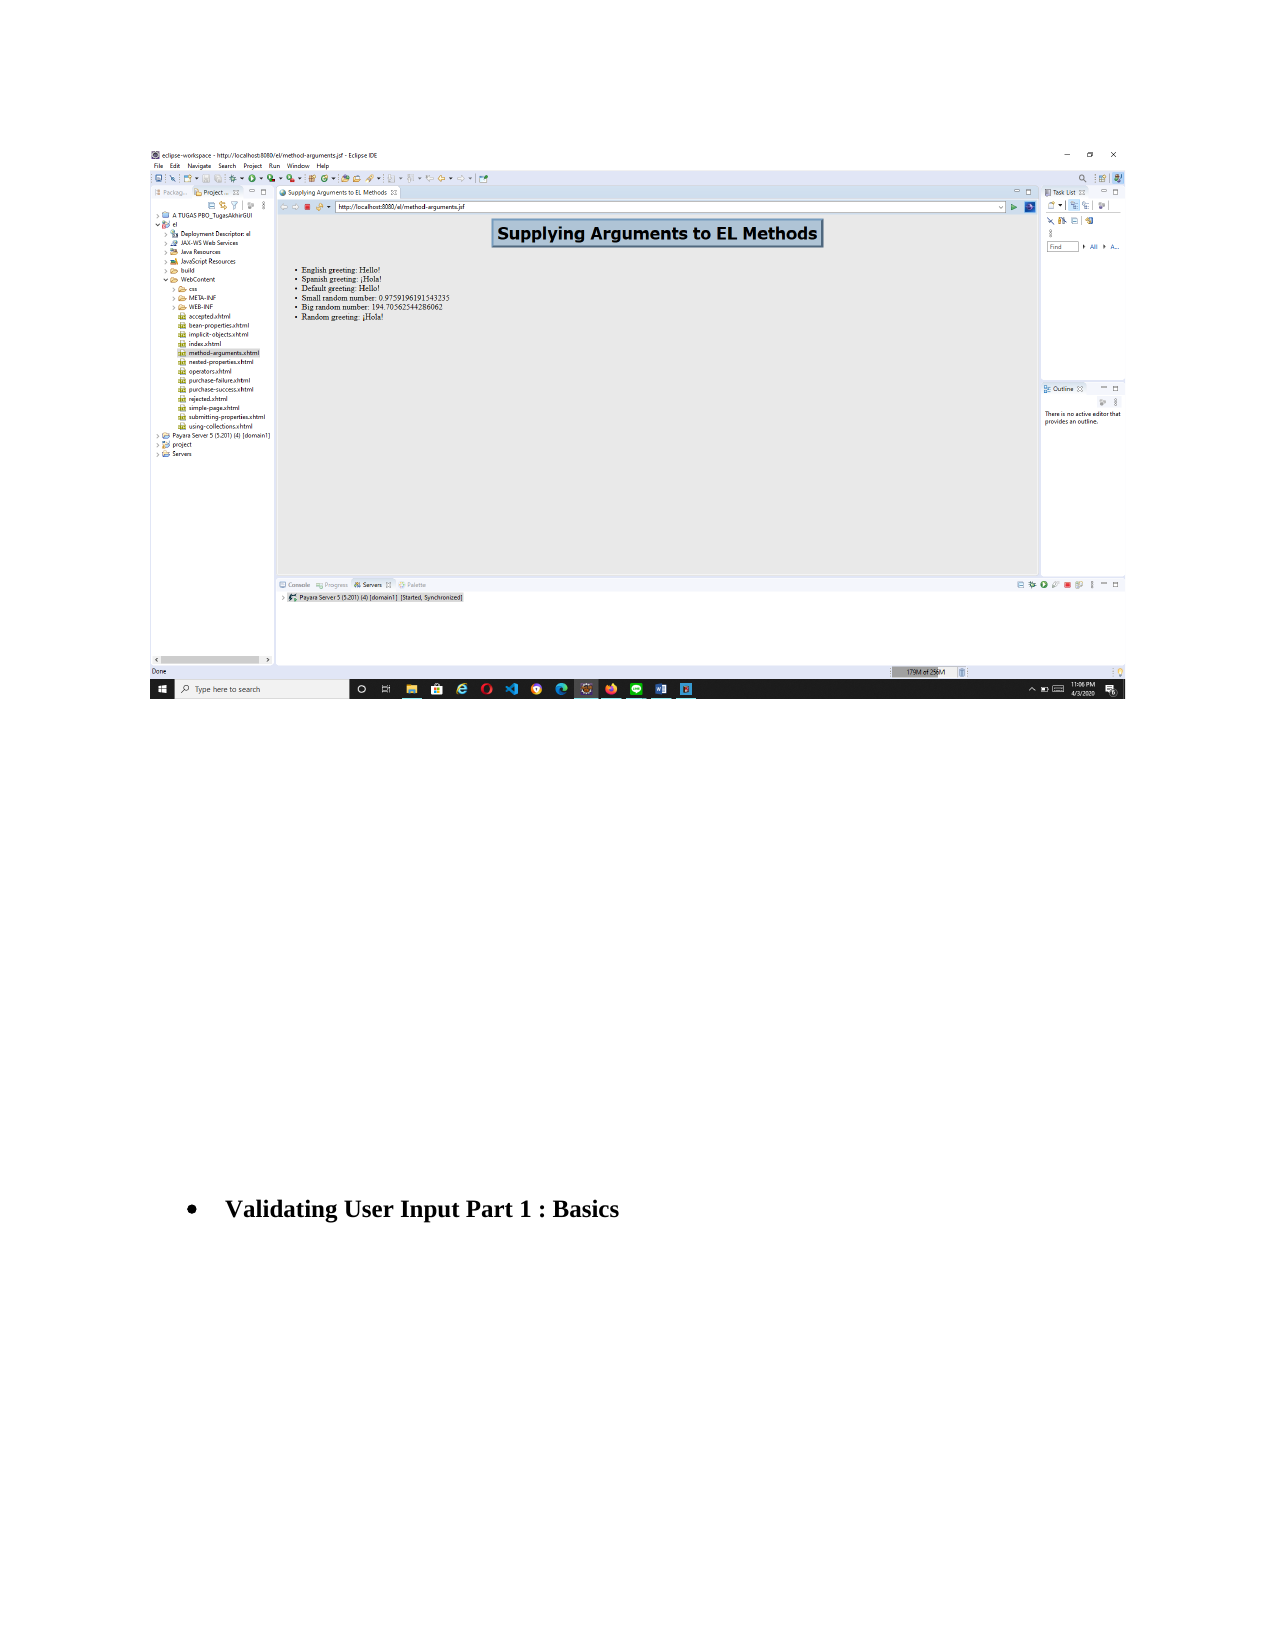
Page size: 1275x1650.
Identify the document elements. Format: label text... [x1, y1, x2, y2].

picture [150, 150, 1125, 699]
list Validating User Input Part 1 : Basics [187, 1194, 1125, 1223]
